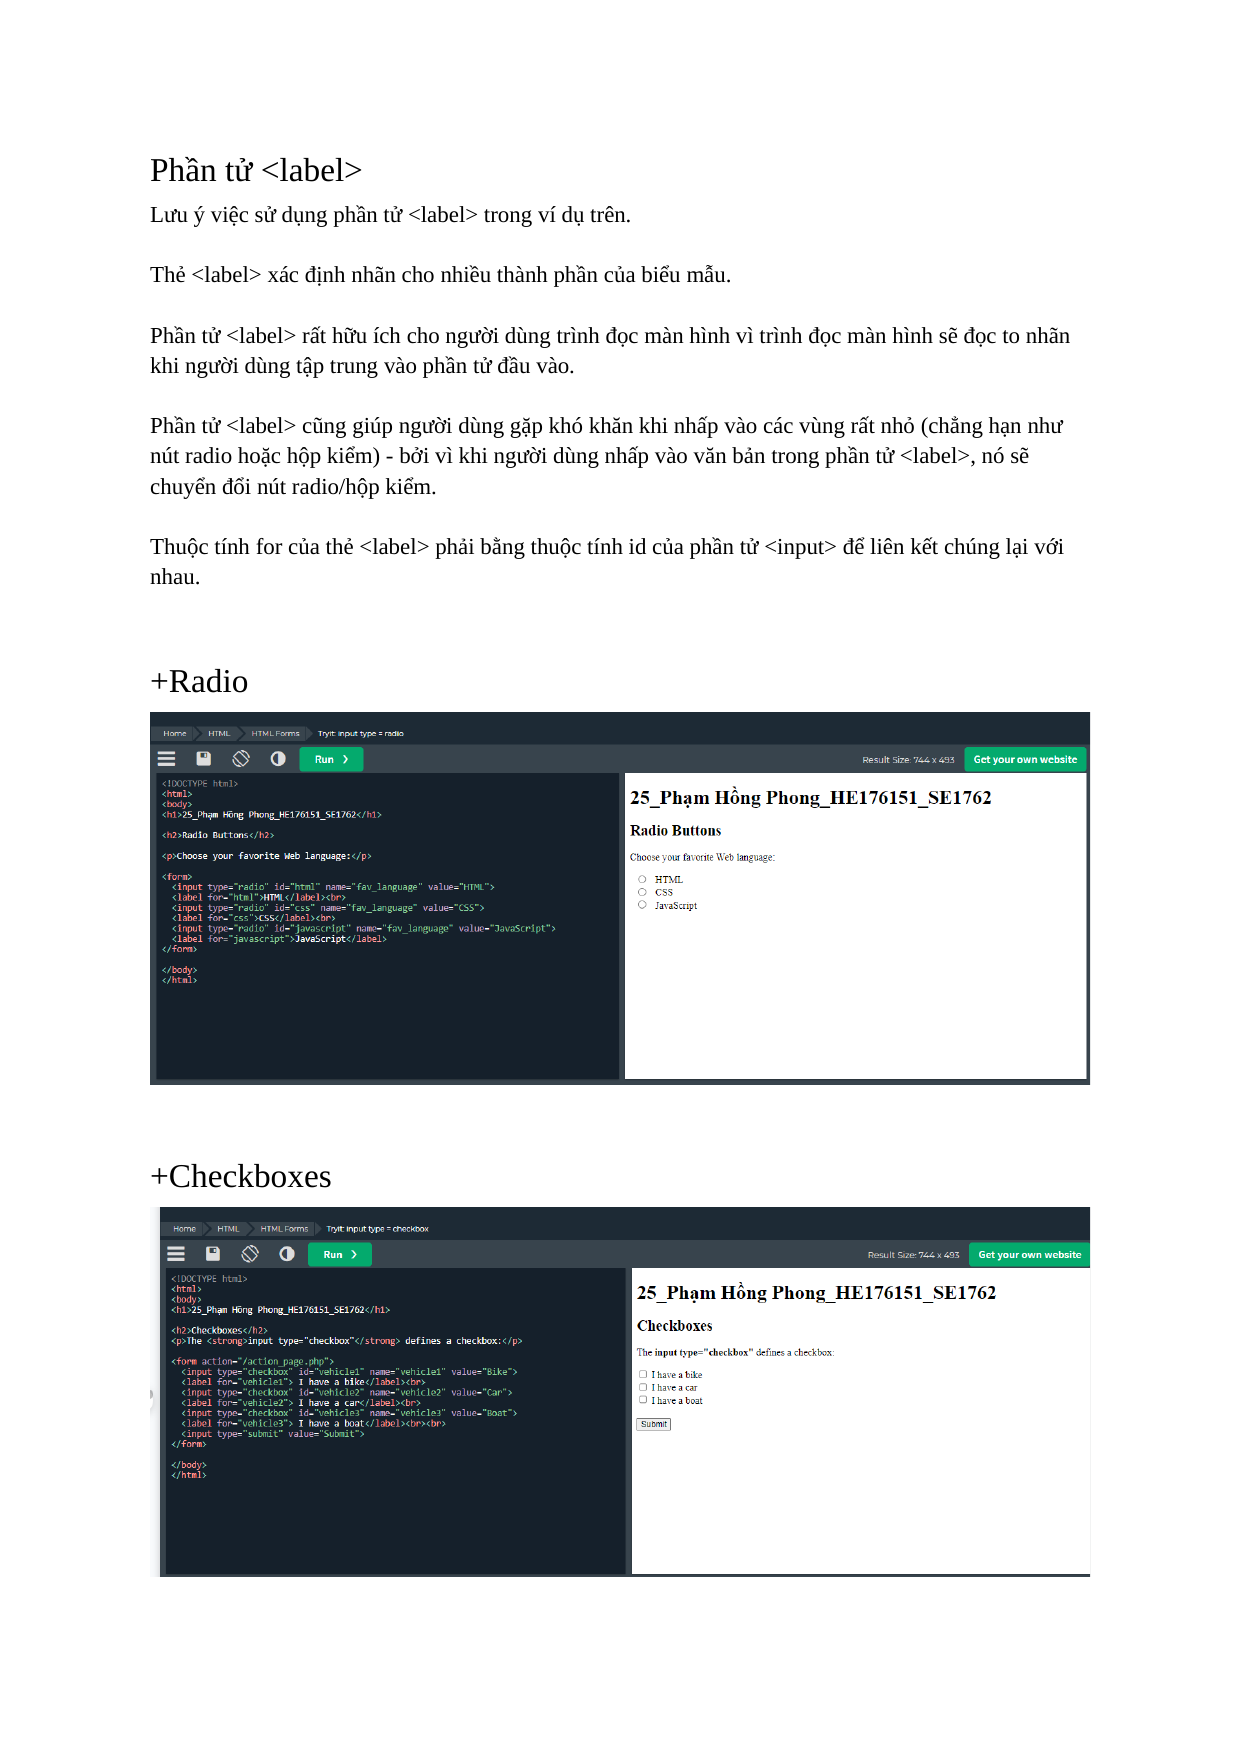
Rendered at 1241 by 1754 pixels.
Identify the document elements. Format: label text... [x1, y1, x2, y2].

subtitle Phần tử <label> [150, 150, 1090, 188]
text Lưu ý việc sử dụng phần tử <label> trong ví dụ trên. [150, 201, 1090, 227]
text Thẻ <label> xác định nhãn cho nhiều thành phần của biểu mẫu. [150, 261, 1090, 288]
text Phần tử <label> rất hữu ích cho người dùng trình đọc màn hình vì trình đọc màn hình sẽ đọc to nhãn khi người dùng tập trung vào phần tử đầu vào. [150, 322, 1090, 378]
picture [150, 1207, 1091, 1577]
subtitle +Radio [150, 661, 1090, 699]
text Phần tử <label> cũng giúp người dùng gặp khó khăn khi nhấp vào các vùng rất nhỏ (chẳng hạn như nút radio hoặc hộp kiểm) - bởi vì khi người dùng nhấp vào văn bản trong phần tử <label>, nó sẽ chuyển đổi nút radio/hộp kiểm. [150, 412, 1090, 499]
text Thuộc tính for của thẻ <label> phải bằng thuộc tính id của phần tử <input> để liên kết chúng lại với nhau. [150, 533, 1090, 590]
subtitle +Checkboxes [150, 1157, 1090, 1195]
picture [150, 712, 1091, 1085]
